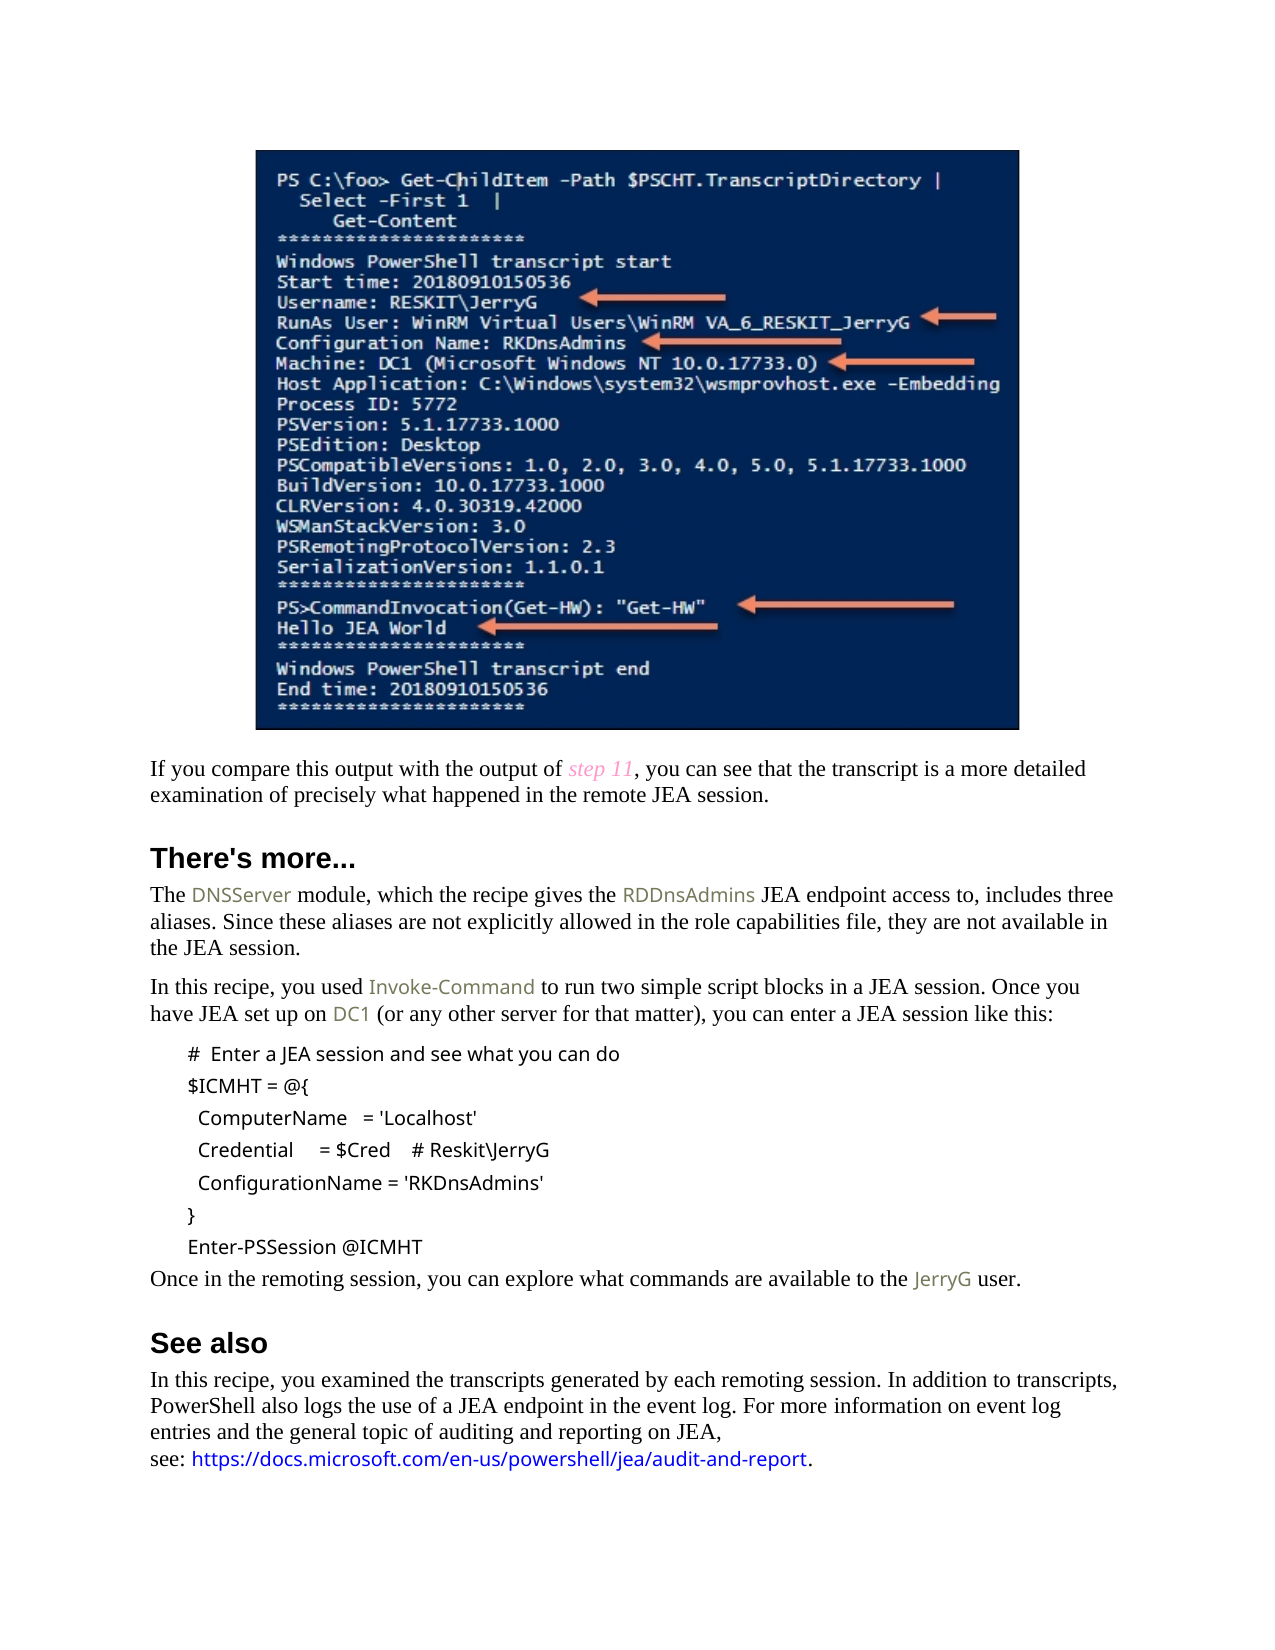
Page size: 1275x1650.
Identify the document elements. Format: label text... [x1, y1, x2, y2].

subtitle There's more... [150, 841, 1125, 874]
subtitle See also [150, 1326, 1125, 1359]
text Once in the remoting session, you can explore what commands are available to the JerryG user. [150, 1265, 1125, 1293]
text If you compare this output with the output of step 11, you can see that the transcript is a more detailed examination of precisely what happened in the remote JEA session. [150, 755, 1125, 808]
text Credential = $Cred # Reskit\JerryG [187, 1137, 1125, 1164]
text ConfigurationName = 'RKDnsAdmins' [187, 1169, 1125, 1196]
text ComputerName = 'Localhost' [187, 1104, 1125, 1131]
text } [187, 1201, 1125, 1228]
text The DNSServer module, which the recipe gives the RDDnsAdmins JEA endpoint access to, includes three aliases. Since these aliases are not explicitly allowed in the role capabilities file, they are not available in the JEA session. [150, 881, 1125, 961]
text Enter-PSSession @ICMHT [187, 1233, 1125, 1260]
text In this recipe, you used Invoke-Command to run two simple script blocks in a JEA session. Once you have JEA set up on DC1 (or any other server for that matter), you can enter a JEA session like this: [150, 973, 1125, 1028]
text In this recipe, you examined the transcripts generated by each remoting session. In addition to transcripts, PowerShell also logs the use of a JEA endpoint in the event log. For more information on event log entries and the general topic of auditing and reporting on JEA, see: https://docs.microsoft.com/en-us/powershell/jea/audit-and-report. [150, 1366, 1125, 1472]
text $ICMHT = @{ [187, 1072, 1125, 1099]
text # Enter a JEA session and see what you can do [187, 1040, 1125, 1067]
picture [255, 150, 1020, 730]
